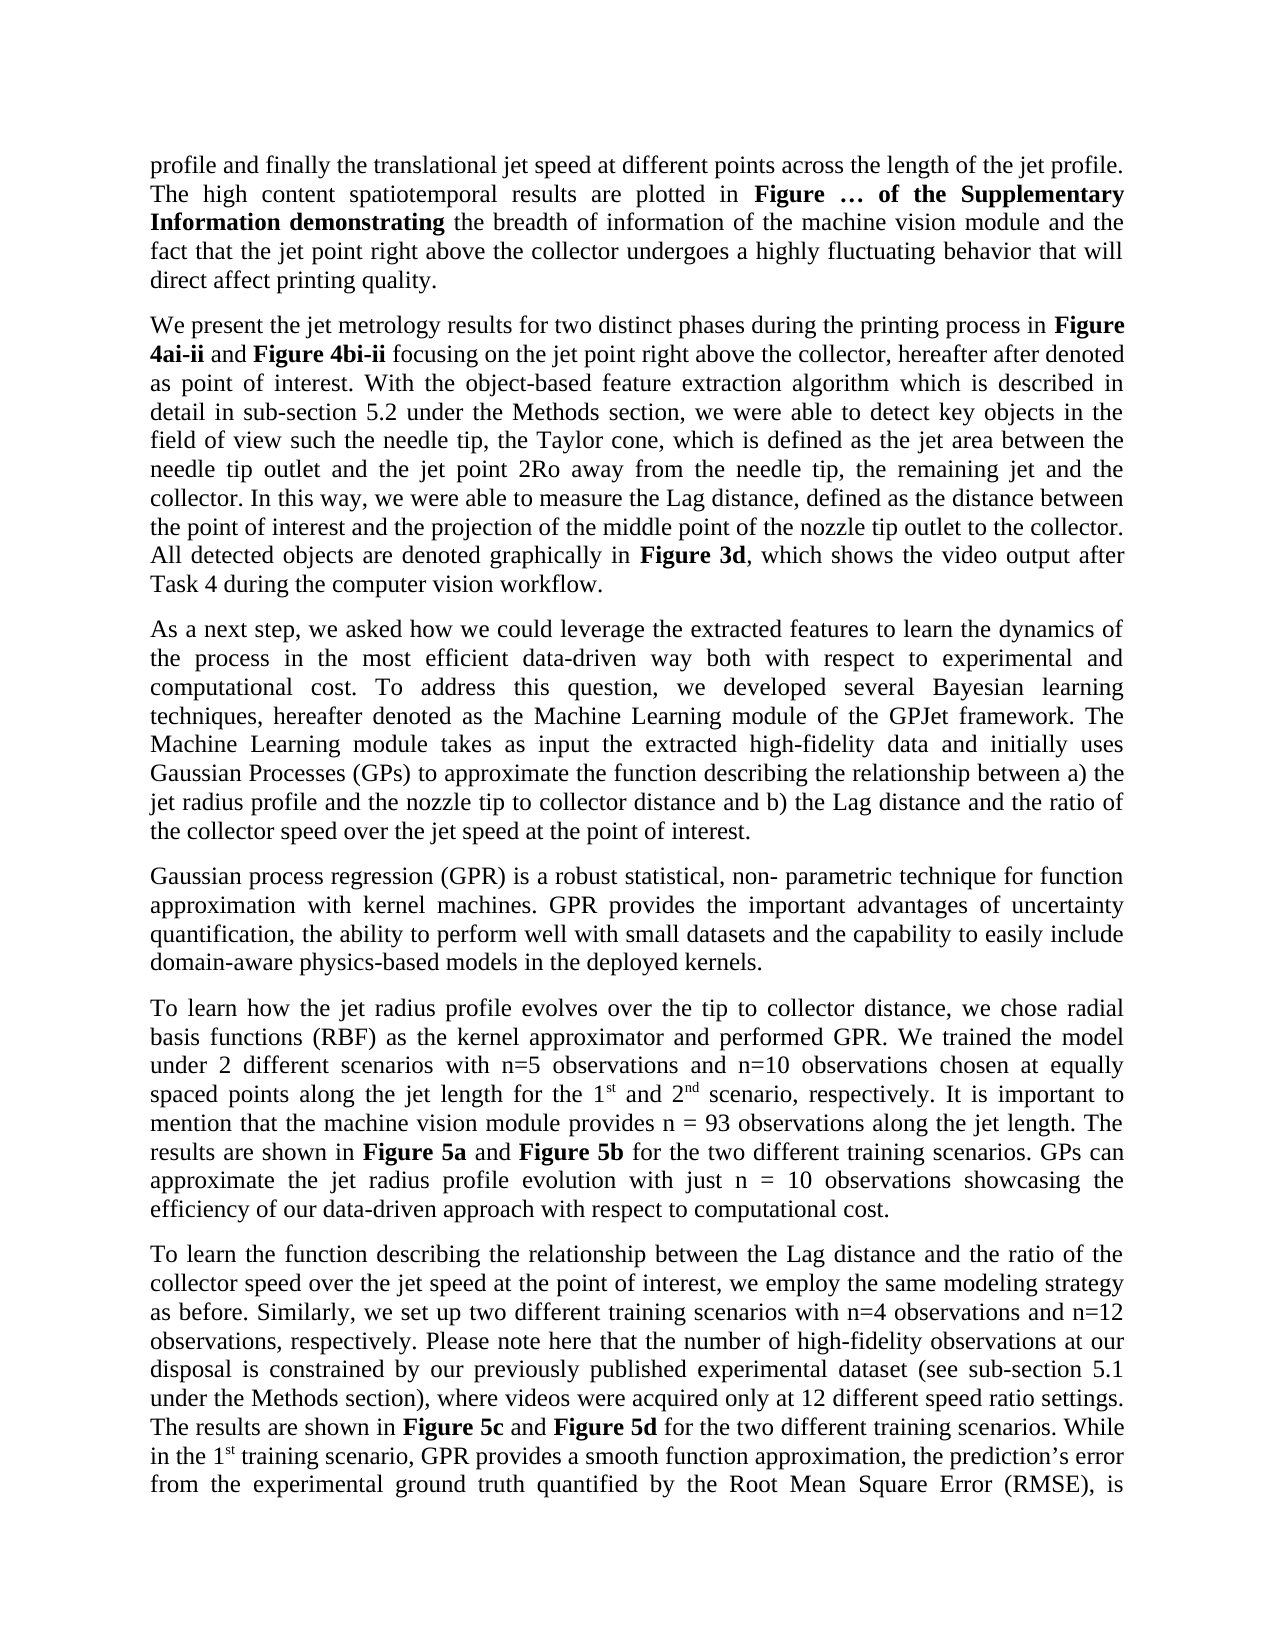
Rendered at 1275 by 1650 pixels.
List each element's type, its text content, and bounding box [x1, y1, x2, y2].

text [150, 150, 1125, 294]
text Gaussian process regression (GPR) is a robust statistical, non- parametric technique for function approximation with kernel machines. GPR provides the important advantages of uncertainty quantification, the ability to perform well with small datasets and the capability to easily include domain-aware physics-based models in the deployed kernels. [150, 861, 1125, 976]
text We present the jet metrology results for two distinct phases during the printing process in Figure 4ai-ii and Figure 4bi-ii focusing on the jet point right above the collector, hereafter after denoted as point of interest. With the object-based feature extraction algorithm which is described in detail in sub-section 5.2 under the Methods section, we were able to detect key objects in the field of view such the needle tip, the Taylor cone, which is defined as the jet area between the needle tip outlet and the jet point 2Ro away from the needle tip, the remaining jet and the collector. In this way, we were able to measure the Lag distance, defined as the distance between the point of interest and the projection of the middle point of the nozzle tip outlet to the collector. All detected objects are denoted graphically in Figure 3d, which shows the video output after Task 4 during the computer vision workflow. [150, 310, 1125, 598]
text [150, 1239, 1125, 1498]
text To learn how the jet radius profile evolves over the tip to collector distance, we chose radial basis functions (RBF) as the kernel approximator and performed GPR. We trained the model under 2 different scenarios with n=5 observations and n=10 observations chosen at equally spaced points along the jet length for the 1st and 2nd scenario, respectively. It is important to mention that the machine vision module provides n = 93 observations along the jet length. The results are shown in Figure 5a and Figure 5b for the two different training scenarios. GPs can approximate the jet radius profile evolution with just n = 10 observations showcasing the efficiency of our data-driven approach with respect to computational cost. [150, 993, 1125, 1223]
text As a next step, we asked how we could leverage the extracted features to learn the dynamics of the process in the most efficient data-driven way both with respect to experimental and computational cost. To address this question, we developed several Bayesian learning techniques, hereafter denoted as the Machine Learning module of the GPJet framework. The Machine Learning module takes as input the extracted high-fidelity data and initially uses Gaussian Processes (GPs) to approximate the function describing the relationship between a) the jet radius profile and the nozzle tip to collector distance and b) the Lag distance and the ratio of the collector speed over the jet speed at the point of interest. [150, 614, 1125, 844]
